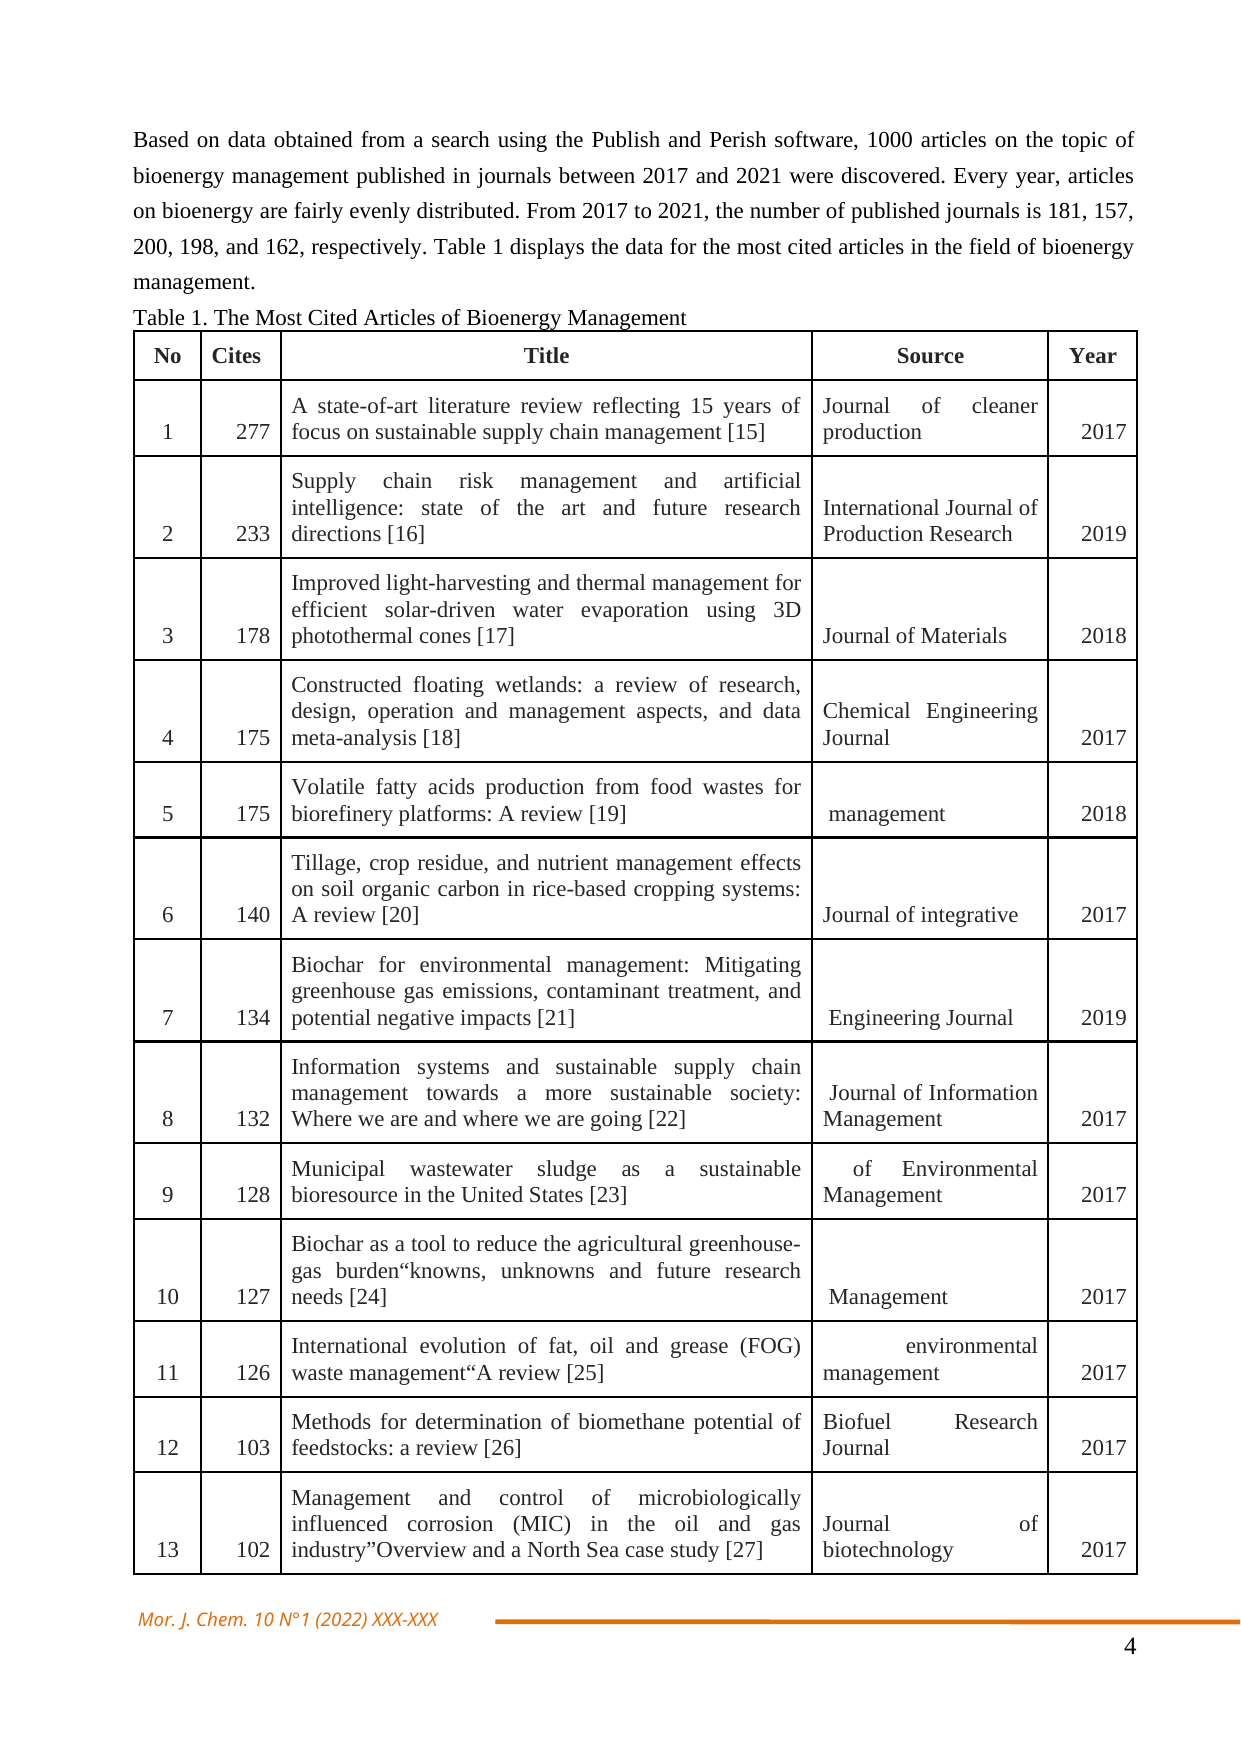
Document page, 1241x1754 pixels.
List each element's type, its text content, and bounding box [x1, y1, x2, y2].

table_cell 11 [135, 1322, 200, 1396]
table_cell 140 [202, 839, 280, 938]
table_cell 5 [135, 763, 200, 836]
table_cell 175 [202, 661, 280, 761]
table_cell Constructed floating wetlands: a review of research, design, operation and management aspects, and data meta-analysis [18] [282, 661, 811, 761]
table_cell Biochar for environmental management: Mitigating greenhouse gas emissions, contaminant treatment, and potential negative impacts [21] [282, 940, 811, 1040]
table_cell 134 [202, 940, 280, 1040]
table_cell Chemical Engineering Journal [813, 661, 1047, 761]
table_cell 2017 [1049, 661, 1136, 761]
table_cell Improved light-harvesting and thermal management for efficient solar-driven water evaporation using 3D photothermal cones [17] [282, 559, 811, 659]
table_cell 2017 [1049, 381, 1136, 455]
table_cell 175 [202, 763, 280, 836]
table_cell 1 [135, 381, 200, 455]
table_cell 2018 [1049, 763, 1136, 836]
table_cell 128 [202, 1144, 280, 1218]
table_cell 9 [135, 1144, 200, 1218]
table_cell 2017 [1049, 1322, 1136, 1396]
table_cell Journal of biotechnology [813, 1473, 1047, 1573]
table_cell Engineering Journal [813, 940, 1047, 1040]
table_header Source [813, 332, 1047, 379]
table_cell 7 [135, 940, 200, 1040]
table_cell Tillage, crop residue, and nutrient management effects on soil organic carbon in rice-based cropping systems: A review [20] [282, 839, 811, 938]
table_cell of Environmental Management [813, 1144, 1047, 1218]
table_cell 2 [135, 457, 200, 557]
table_cell 103 [202, 1398, 280, 1471]
table_cell 2017 [1049, 1043, 1136, 1142]
table_cell Journal of cleaner production [813, 381, 1047, 455]
table_cell 127 [202, 1220, 280, 1320]
table_cell Volatile fatty acids production from food wastes for biorefinery platforms: A review [19] [282, 763, 811, 836]
table_cell 2017 [1049, 1220, 1136, 1320]
table_cell Municipal wastewater sludge as a sustainable bioresource in the United States [23] [282, 1144, 811, 1218]
table_cell 277 [202, 381, 280, 455]
table_cell 2019 [1049, 457, 1136, 557]
table_cell 2018 [1049, 559, 1136, 659]
table_cell Supply chain risk management and artificial intelligence: state of the art and future research directions [16] [282, 457, 811, 557]
table_cell Journal of integrative [813, 839, 1047, 938]
table_cell 102 [202, 1473, 280, 1573]
table_header Title [282, 332, 811, 379]
table_cell International Journal of Production Research [813, 457, 1047, 557]
table_cell environmental management [813, 1322, 1047, 1396]
table_cell 6 [135, 839, 200, 938]
table_cell Journal of Materials [813, 559, 1047, 659]
table_cell 2017 [1049, 1144, 1136, 1218]
table_header Year [1049, 332, 1136, 379]
table_cell 13 [135, 1473, 200, 1573]
text Based on data obtained from a search using the Publish and Perish software, 1000 articles on the topic of bioenergy management published in journals between 2017 and 2021 were discovered. Every year, articles on bioenergy are fairly evenly distributed. From 2017 to 2021, the number of published journals is 181, 157, 200, 198, and 162, respectively. Table 1 displays the data for the most cited articles in the field of bioenergy management. [133, 117, 1136, 294]
table_cell 2019 [1049, 940, 1136, 1040]
table_header Cites [202, 332, 280, 379]
text Table 1. The Most Cited Articles of Bioenergy Management [133, 294, 1136, 330]
table_cell Information systems and sustainable supply chain management towards a more sustainable society: Where we are and where we are going [22] [282, 1043, 811, 1142]
table_cell management [813, 763, 1047, 836]
table_cell 233 [202, 457, 280, 557]
table_cell 12 [135, 1398, 200, 1471]
table_cell Biofuel Research Journal [813, 1398, 1047, 1471]
table_cell International evolution of fat, oil and grease (FOG) waste management“A review [25] [282, 1322, 811, 1396]
table_cell A state-of-art literature review reflecting 15 years of focus on sustainable supply chain management [15] [282, 381, 811, 455]
table_cell 2017 [1049, 1398, 1136, 1471]
table_cell 3 [135, 559, 200, 659]
table_cell Journal of Information Management [813, 1043, 1047, 1142]
table_cell 4 [135, 661, 200, 761]
table_cell 126 [202, 1322, 280, 1396]
table_cell Methods for determination of biomethane potential of feedstocks: a review [26] [282, 1398, 811, 1471]
table_cell 10 [135, 1220, 200, 1320]
table_header No [135, 332, 200, 379]
table_cell 2017 [1049, 839, 1136, 938]
table_cell 132 [202, 1043, 280, 1142]
table_cell Biochar as a tool to reduce the agricultural greenhouse-gas burden“knowns, unknowns and future research needs [24] [282, 1220, 811, 1320]
table_cell Management and control of microbiologically influenced corrosion (MIC) in the oil and gas industry”Overview and a North Sea case study [27] [282, 1473, 811, 1573]
table_cell 178 [202, 559, 280, 659]
table_cell 8 [135, 1043, 200, 1142]
table_cell 2017 [1049, 1473, 1136, 1573]
table_cell Management [813, 1220, 1047, 1320]
